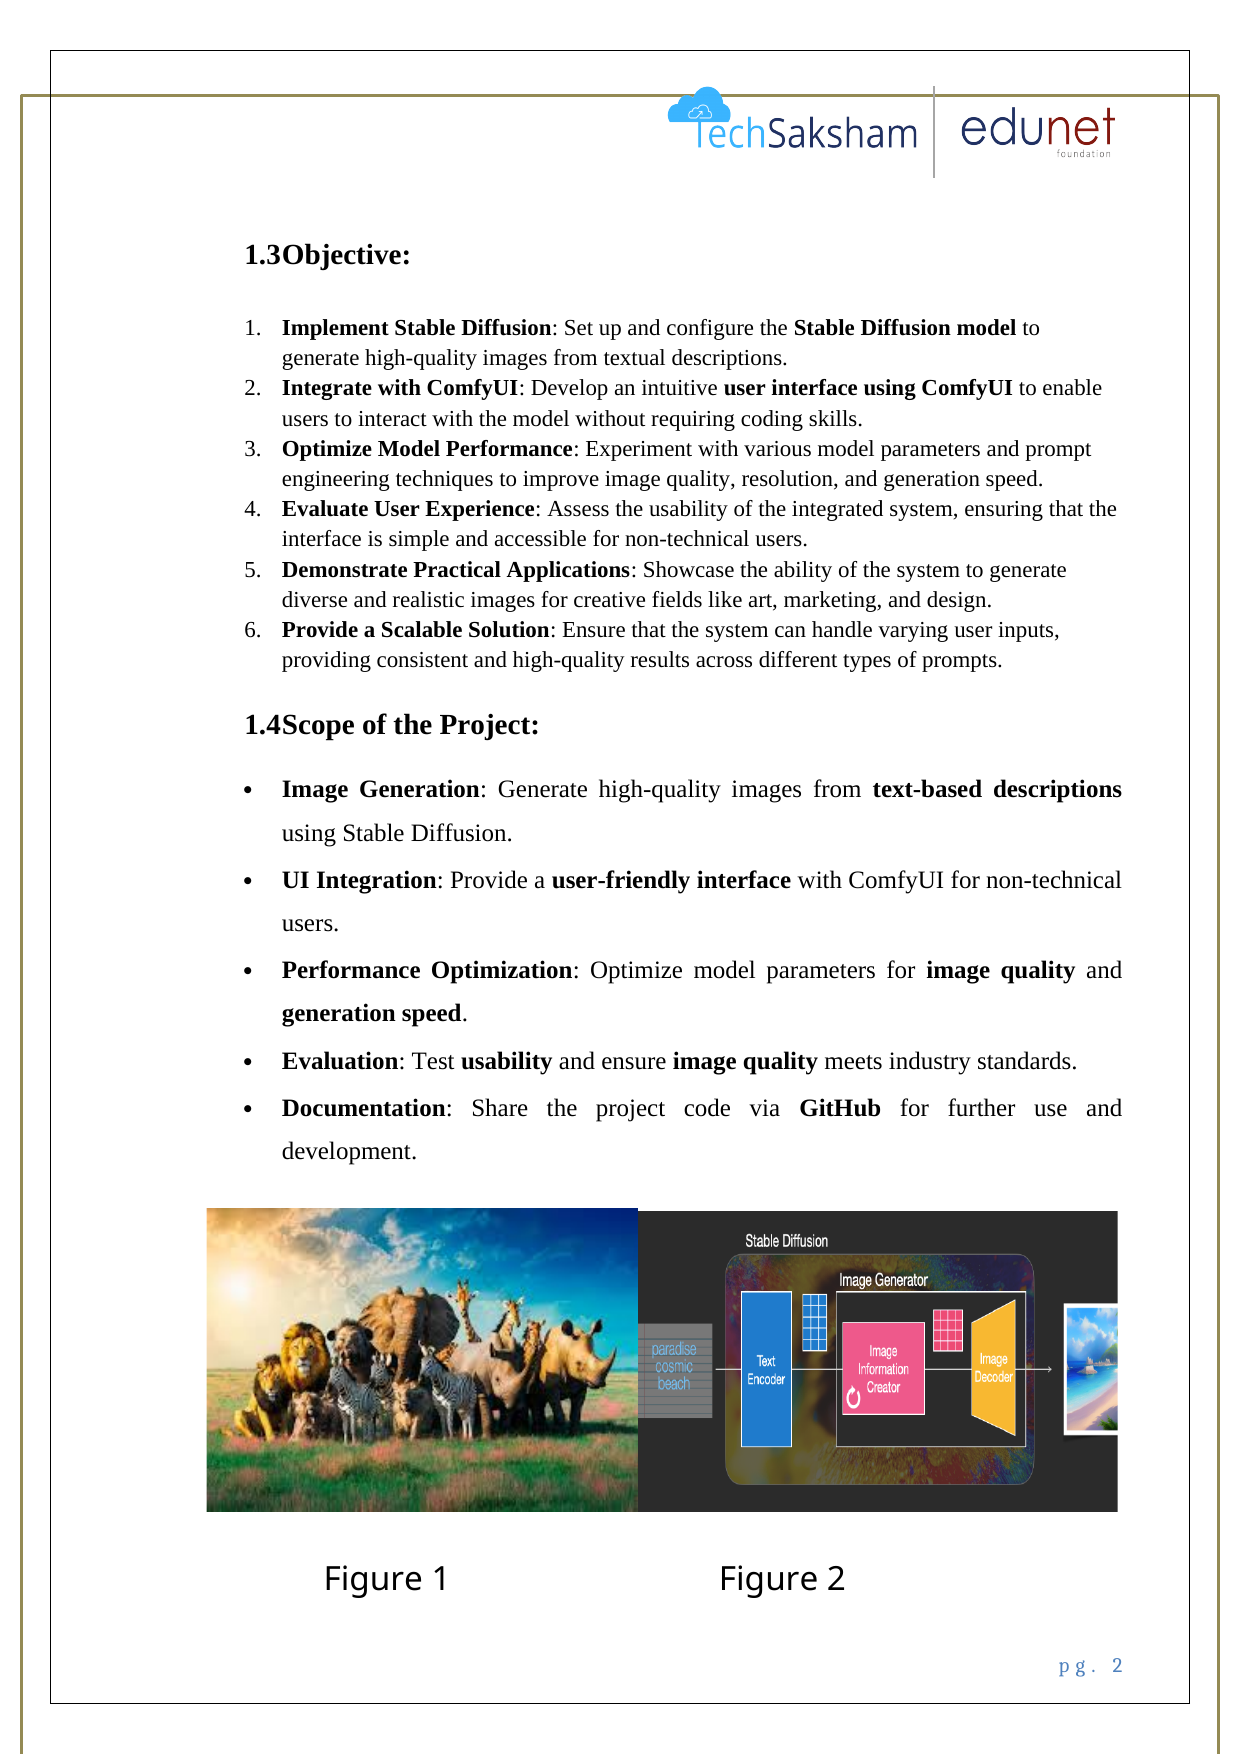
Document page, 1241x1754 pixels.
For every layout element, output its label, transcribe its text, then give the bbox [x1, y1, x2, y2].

picture [206, 1208, 1118, 1512]
list UI Integration: Provide a user-friendly interface with ComfyUI for non-technical users. [244, 865, 1122, 937]
list Optimize Model Performance: Experiment with various model parameters and prompt engineering techniques to improve image quality, resolution, and generation speed. [244, 435, 1122, 491]
picture [442, 1223, 452, 1231]
list Integrate with ComfyUI: Develop an intuitive user interface using ComfyUI to enable users to interact with the model without requiring coding skills. [244, 374, 1122, 431]
text Figure 1 Figure 2 [207, 1554, 1122, 1600]
list Provide a Scalable Solution: Ensure that the system can handle varying user inputs, providing consistent and high-quality results across different types of prompts. [244, 616, 1122, 673]
list Evaluate User Experience: Assess the usability of the integrated system, ensuring that the interface is simple and accessible for non-technical users. [244, 495, 1122, 552]
list Demonstrate Practical Applications: Showcase the ability of the system to generate diverse and realistic images for creative fields like art, marketing, and design. [244, 556, 1122, 612]
list Evaluation: Test usability and ensure image quality meets industry standards. [244, 1046, 1122, 1074]
list Performance Optimization: Optimize model parameters for image quality and generation speed. [244, 955, 1122, 1027]
list Image Generation: Generate high-quality images from text-based descriptions using Stable Diffusion. [244, 774, 1122, 846]
list Objective: [244, 237, 1122, 271]
list Scope of the Project: [244, 707, 1122, 740]
picture [420, 1215, 432, 1222]
picture [662, 79, 923, 154]
list Implement Stable Diffusion: Set up and configure the Stable Diffusion model to generate high-quality images from textual descriptions. [244, 314, 1122, 371]
list Documentation: Share the project code via GitHub for further use and development. [244, 1093, 1122, 1165]
picture [955, 100, 1122, 164]
